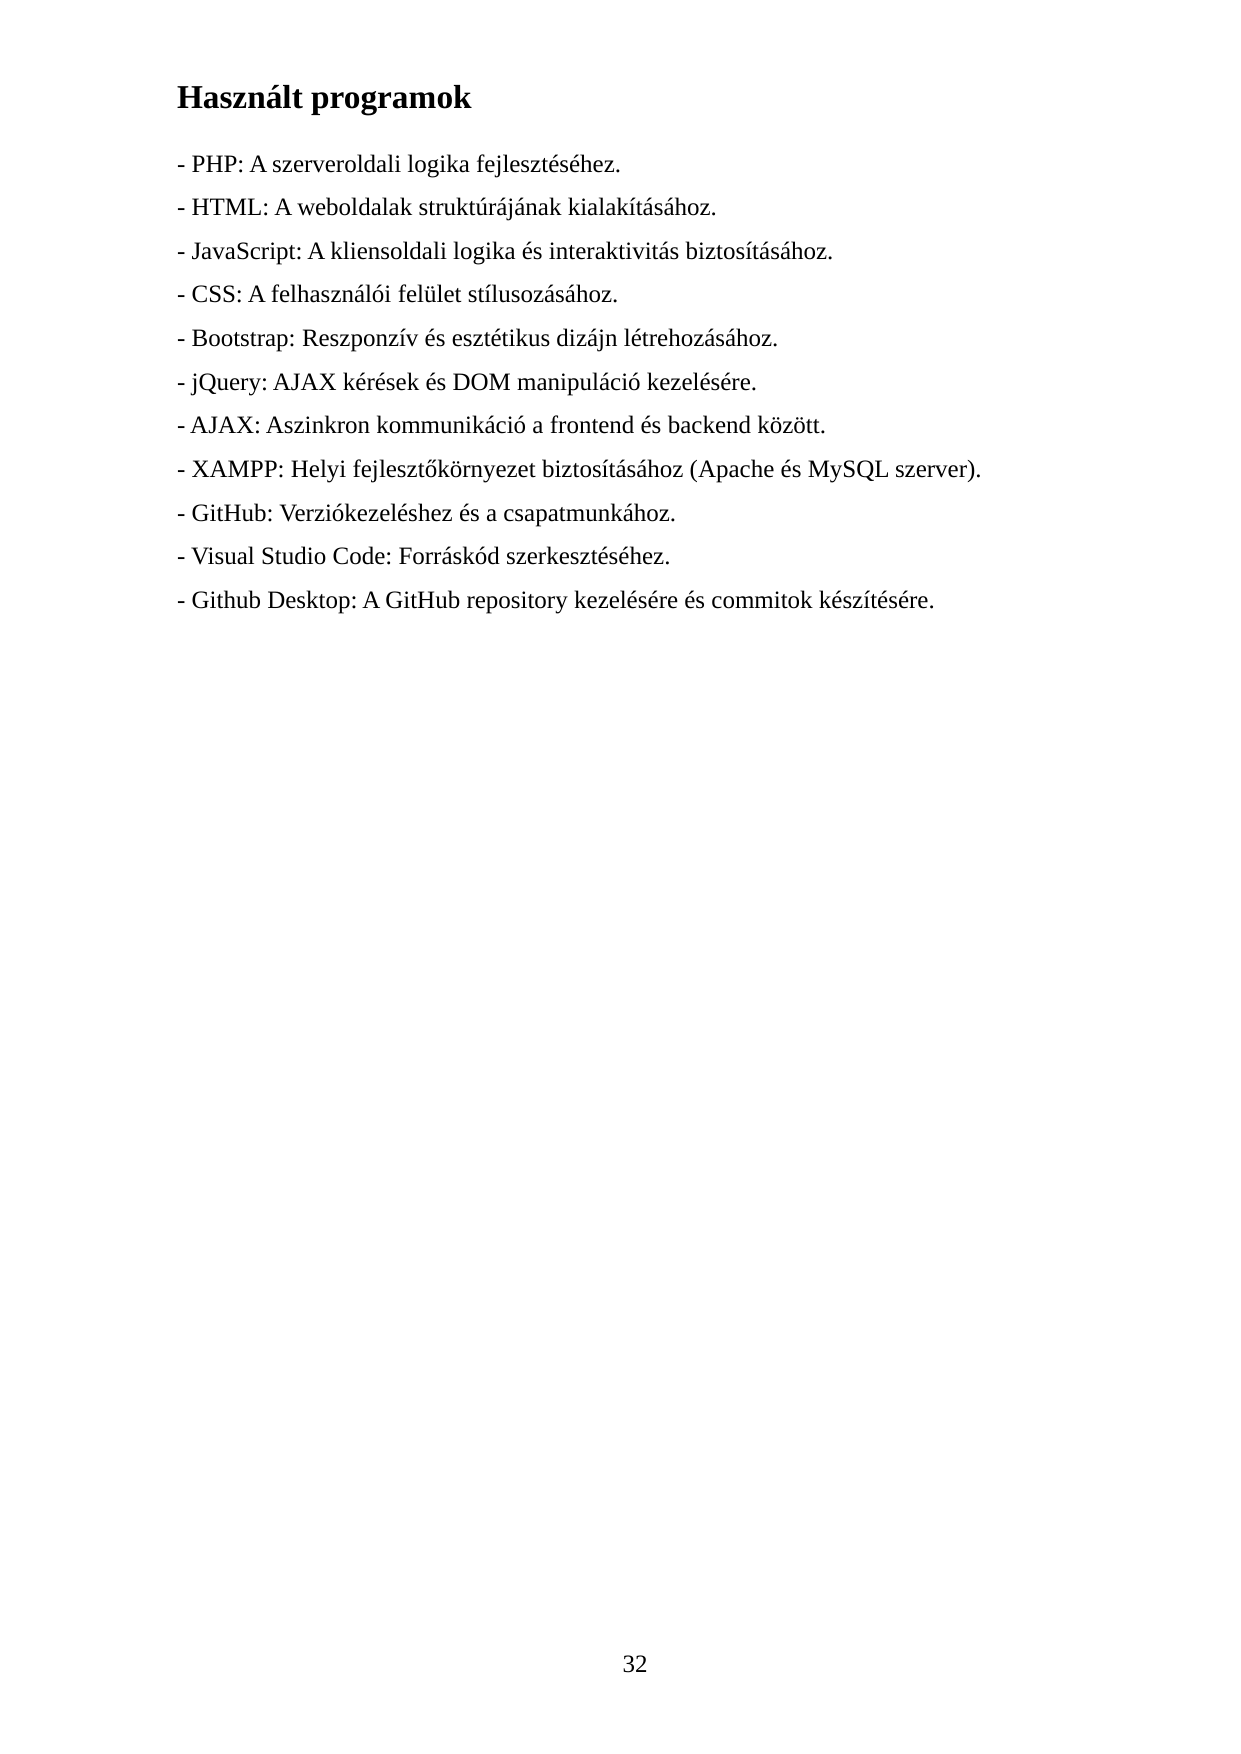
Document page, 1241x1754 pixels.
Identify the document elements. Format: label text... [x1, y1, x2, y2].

text - PHP: A szerveroldali logika fejlesztéséhez. [177, 149, 1093, 177]
text - Bootstrap: Reszponzív és esztétikus dizájn létrehozásához. [177, 323, 1093, 352]
subtitle Használt programok [177, 78, 1092, 116]
text - Visual Studio Code: Forráskód szerkesztéséhez. [177, 541, 1093, 570]
text - AJAX: Aszinkron kommunikáció a frontend és backend között. [177, 411, 1093, 439]
text - CSS: A felhasználói felület stílusozásához. [177, 279, 1093, 308]
text - JavaScript: A kliensoldali logika és interaktivitás biztosításához. [177, 236, 1093, 265]
text - jQuery: AJAX kérések és DOM manipuláció kezelésére. [177, 367, 1093, 396]
text - GitHub: Verziókezeléshez és a csapatmunkához. [177, 498, 1093, 527]
text - HTML: A weboldalak struktúrájának kialakításához. [177, 192, 1093, 221]
text - XAMPP: Helyi fejlesztőkörnyezet biztosításához (Apache és MySQL szerver). [177, 454, 1093, 483]
text - Github Desktop: A GitHub repository kezelésére és commitok készítésére. [177, 585, 1093, 614]
